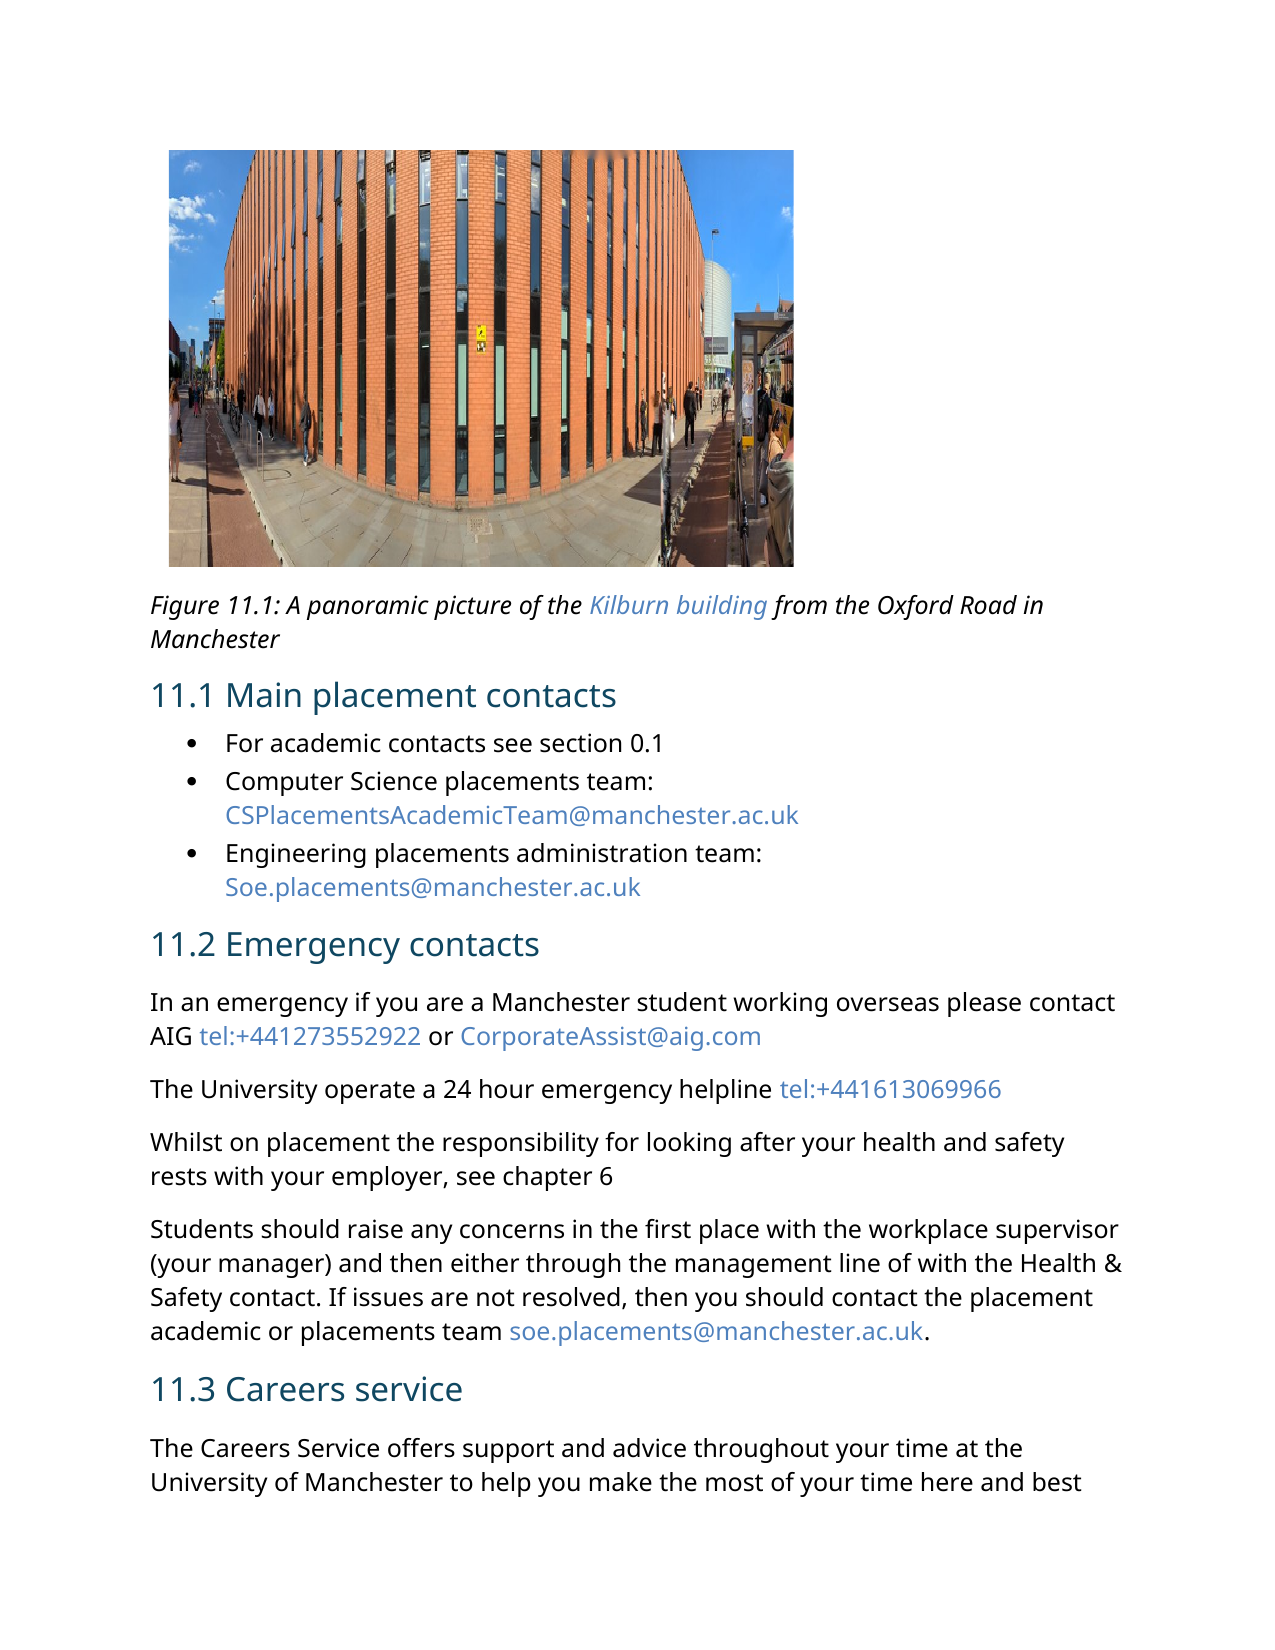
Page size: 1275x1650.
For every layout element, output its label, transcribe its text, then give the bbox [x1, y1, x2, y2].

subtitle 11.2 Emergency contacts [150, 921, 1125, 966]
subtitle 11.3 Careers service [150, 1366, 1125, 1412]
picture [168, 150, 794, 567]
list Computer Science placements team: CSPlacementsAcademicTeam@manchester.ac.uk [187, 764, 1125, 832]
text Whilst on placement the responsibility for looking after your health and safety rests with your employer, see chapter 6 [150, 1124, 1125, 1192]
subtitle 11.1 Main placement contacts [150, 672, 1125, 718]
list Engineering placements administration team: Soe.placements@manchester.ac.uk [187, 836, 1125, 904]
text Figure 11.1: A panoramic picture of the Kilburn building from the Oxford Road in Manchester [150, 587, 1125, 656]
text The University operate a 24 hour emergency helpline tel:+441613069966 [150, 1072, 1125, 1106]
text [150, 1430, 1125, 1498]
list For academic contacts see section 0.1 [187, 726, 1125, 760]
text In an emergency if you are a Manchester student working overseas please contact AIG tel:+441273552922 or CorporateAssist@aig.com [150, 985, 1125, 1053]
text Students should raise any concerns in the first place with the workplace supervisor (your manager) and then either through the management line of with the Health & Safety contact. If issues are not resolved, then you should contact the placement academic or placements team soe.placements@manchester.ac.uk. [150, 1211, 1125, 1347]
